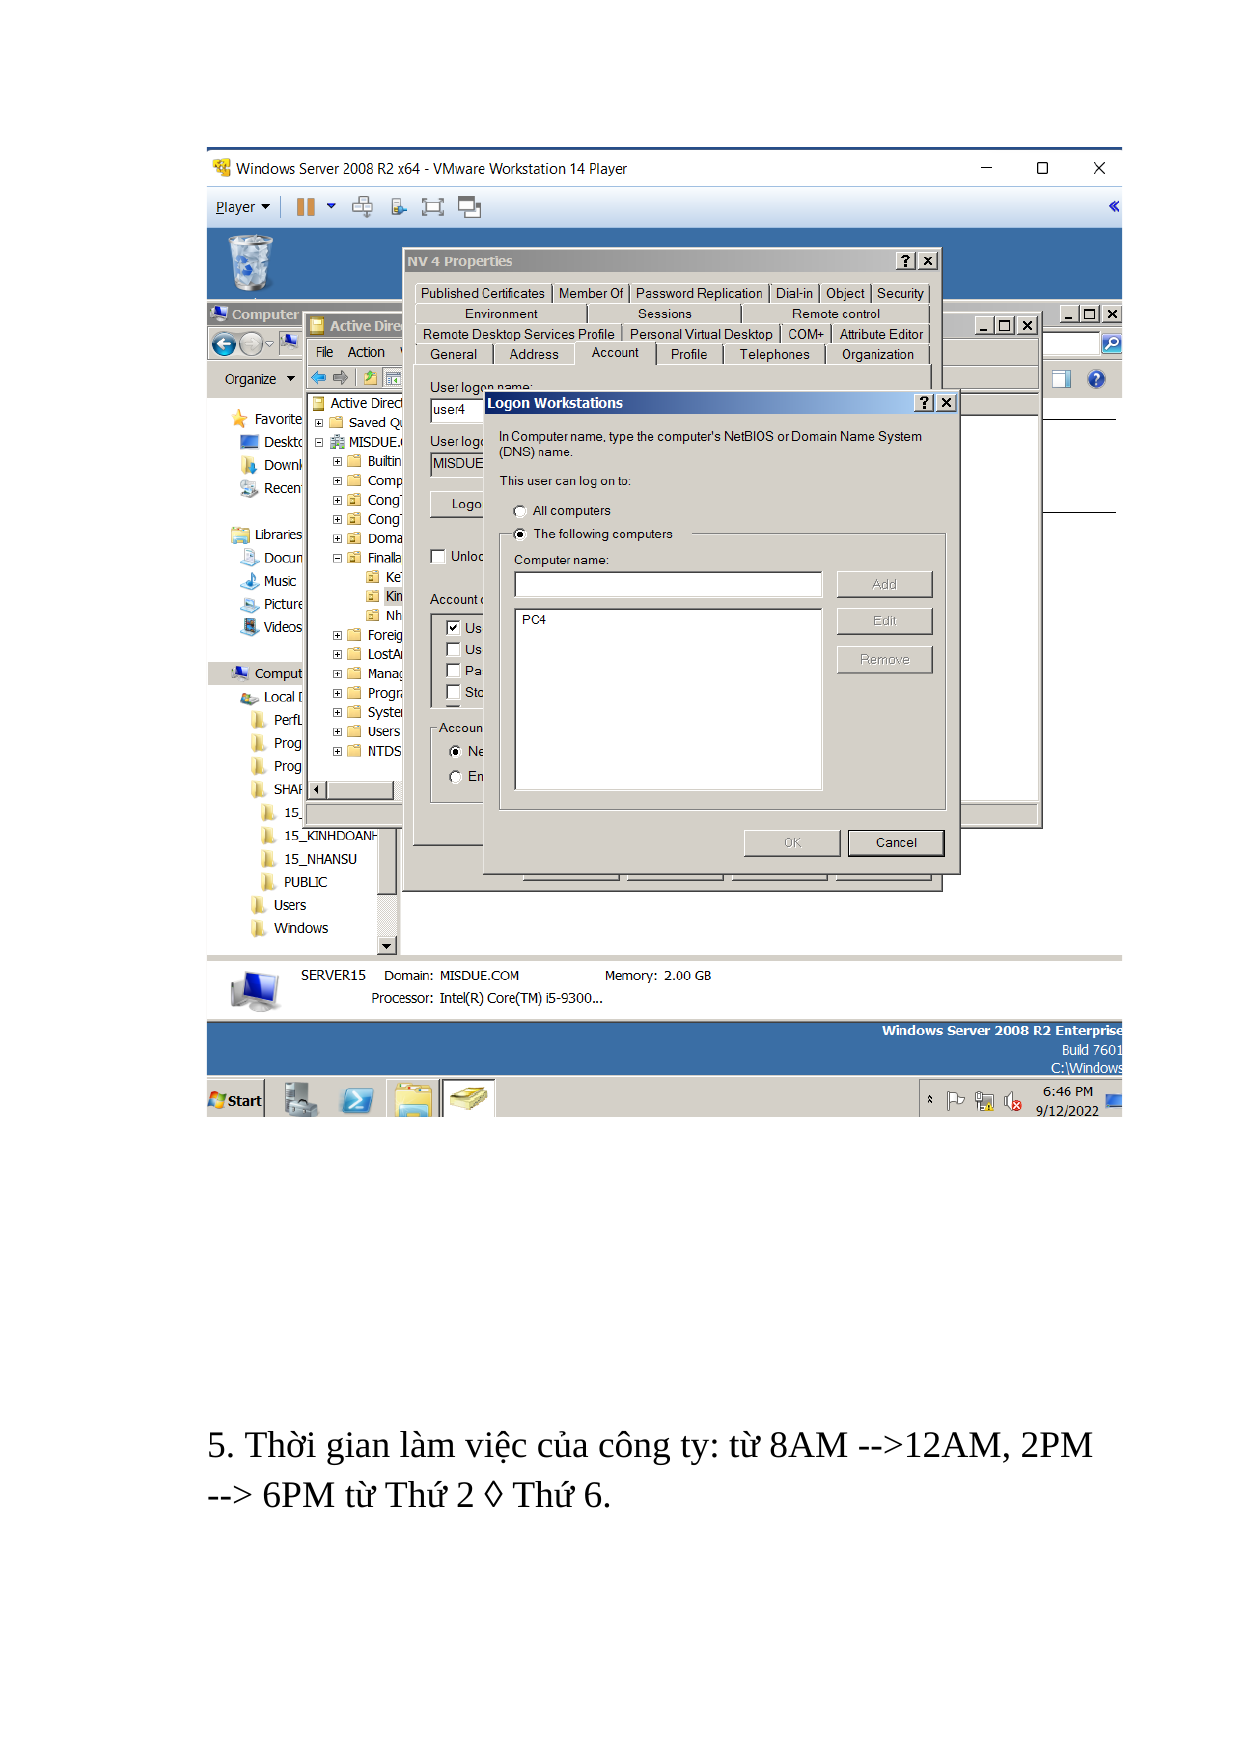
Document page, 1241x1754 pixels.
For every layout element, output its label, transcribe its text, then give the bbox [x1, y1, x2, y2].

text 5. Thời gian làm việc của công ty: từ 8AM -->12AM, 2PM --> 6PM từ Thứ 2 Thứ 6. [207, 1423, 1122, 1516]
picture [206, 147, 1123, 1117]
